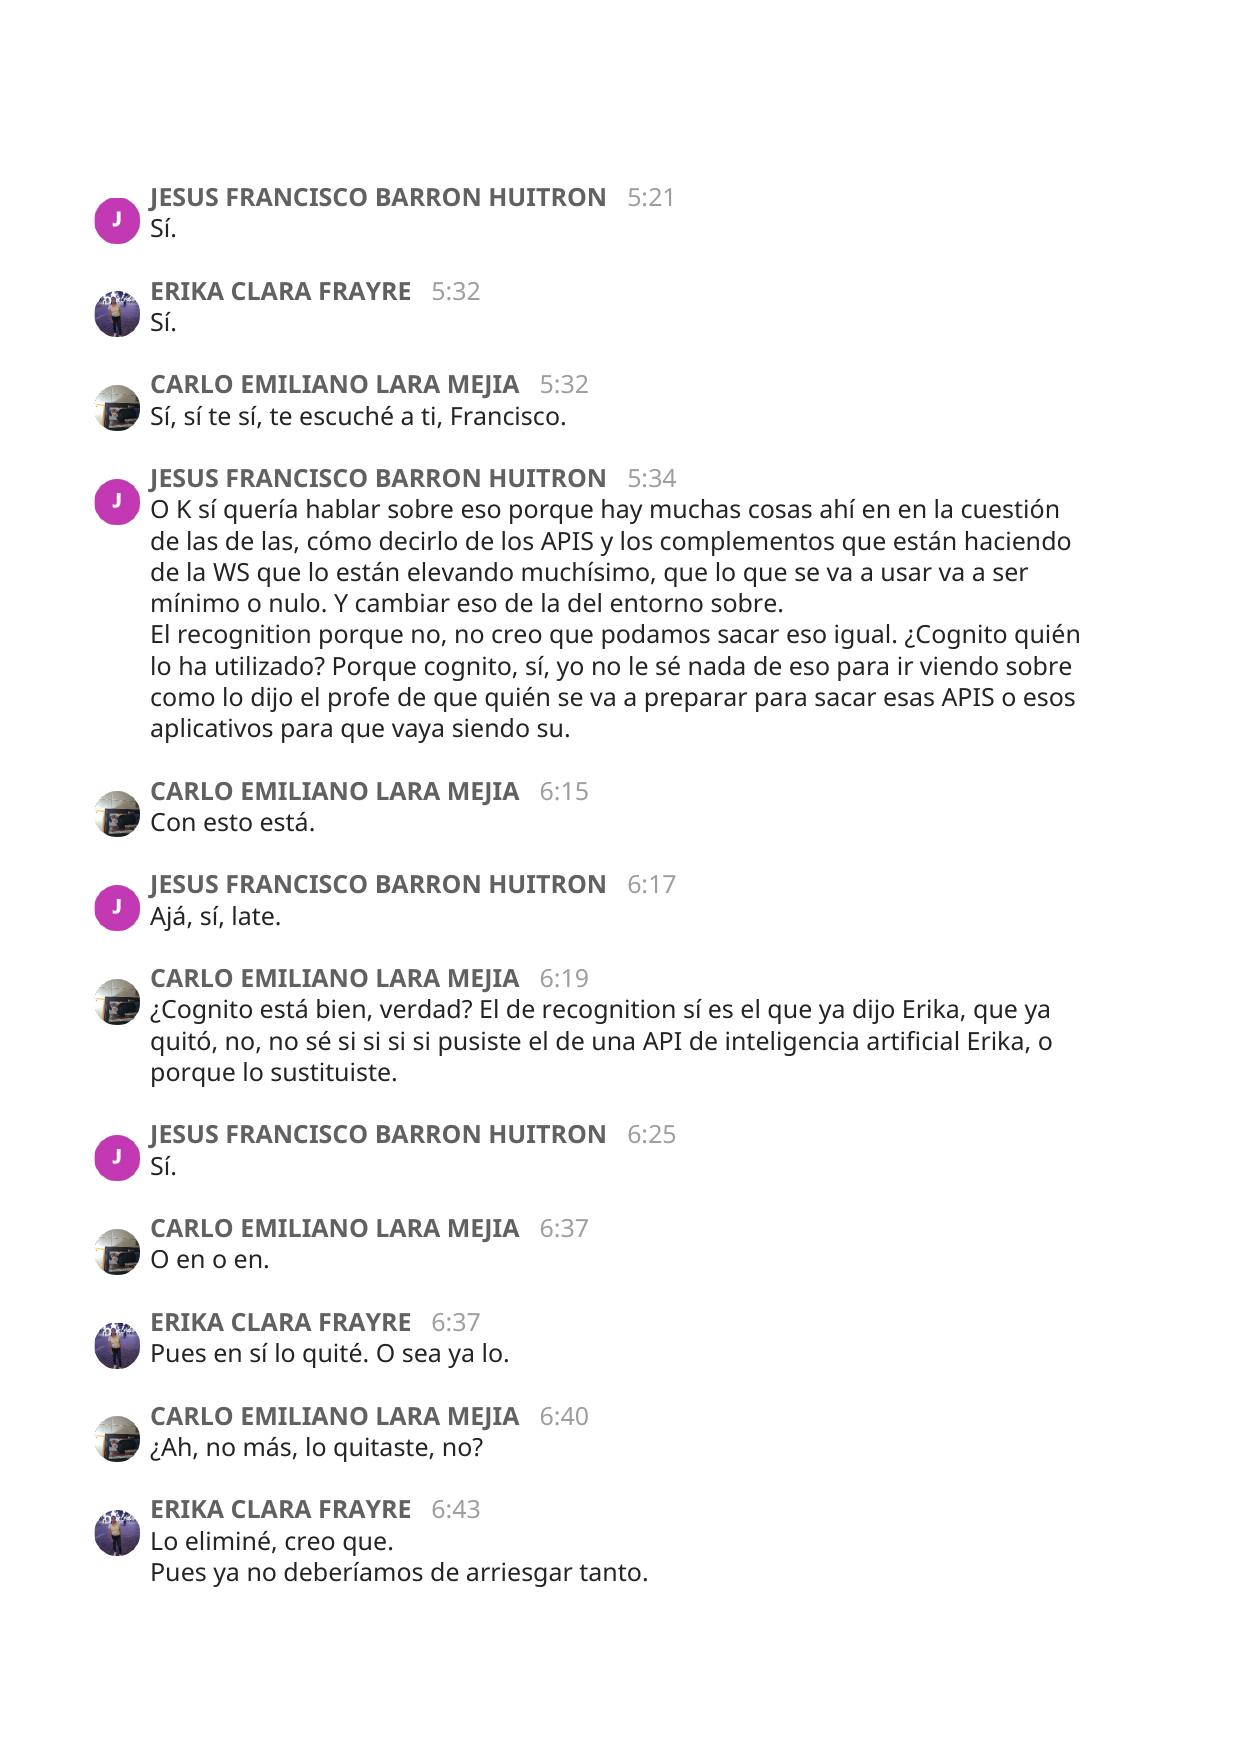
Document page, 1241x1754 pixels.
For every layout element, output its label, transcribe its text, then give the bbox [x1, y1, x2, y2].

text JESUS FRANCISCO BARRON HUITRON 6:17 Ajá, sí, late. [150, 837, 1090, 931]
picture [94, 1229, 140, 1275]
text ERIKA CLARA FRAYRE 6:37 Pues en sí lo quité. O sea ya lo. [150, 1275, 1090, 1369]
picture [94, 291, 140, 337]
text ERIKA CLARA FRAYRE 6:43 Lo eliminé, creo que. Pues ya no deberíamos de arriesgar tanto. [150, 1462, 1090, 1587]
text JESUS FRANCISCO BARRON HUITRON 5:34 O K sí quería hablar sobre eso porque hay muchas cosas ahí en en la cuestión de las de las, cómo decirlo de los APIS y los complementos que están haciendo de la WS que lo están elevando muchísimo, que lo que se va a usar va a ser mínimo o nulo. Y cambiar eso de la del entorno sobre. El recognition porque no, no creo que podamos sacar eso igual. ¿Cognito quién lo ha utilizado? Porque cognito, sí, yo no le sé nada de eso para ir viendo sobre como lo dijo el profe de que quién se va a preparar para sacar esas APIS o esos aplicativos para que vaya siendo su. [150, 431, 1090, 744]
picture [94, 1135, 140, 1181]
text CARLO EMILIANO LARA MEJIA 6:40 ¿Ah, no más, lo quitaste, no? [150, 1369, 1090, 1462]
picture [94, 1416, 140, 1462]
text ERIKA CLARA FRAYRE 5:32 Sí. [150, 244, 1090, 337]
picture [94, 198, 140, 244]
picture [94, 979, 140, 1025]
text CARLO EMILIANO LARA MEJIA 6:37 O en o en. [150, 1181, 1090, 1275]
text CARLO EMILIANO LARA MEJIA 6:15 Con esto está. [150, 744, 1090, 837]
picture [94, 791, 140, 837]
text CARLO EMILIANO LARA MEJIA 5:32 Sí, sí te sí, te escuché a ti, Francisco. [150, 337, 1090, 431]
picture [94, 1510, 140, 1556]
text JESUS FRANCISCO BARRON HUITRON 6:25 Sí. [150, 1087, 1090, 1181]
picture [94, 479, 140, 525]
text CARLO EMILIANO LARA MEJIA 6:19 ¿Cognito está bien, verdad? El de recognition sí es el que ya dijo Erika, que ya quitó, no, no sé si si si si pusiste el de una API de inteligencia artificial Erika, o porque lo sustituiste. [150, 931, 1090, 1087]
picture [94, 385, 140, 431]
text JESUS FRANCISCO BARRON HUITRON 5:21 Sí. [150, 150, 1090, 244]
picture [94, 885, 140, 931]
picture [94, 1323, 140, 1369]
